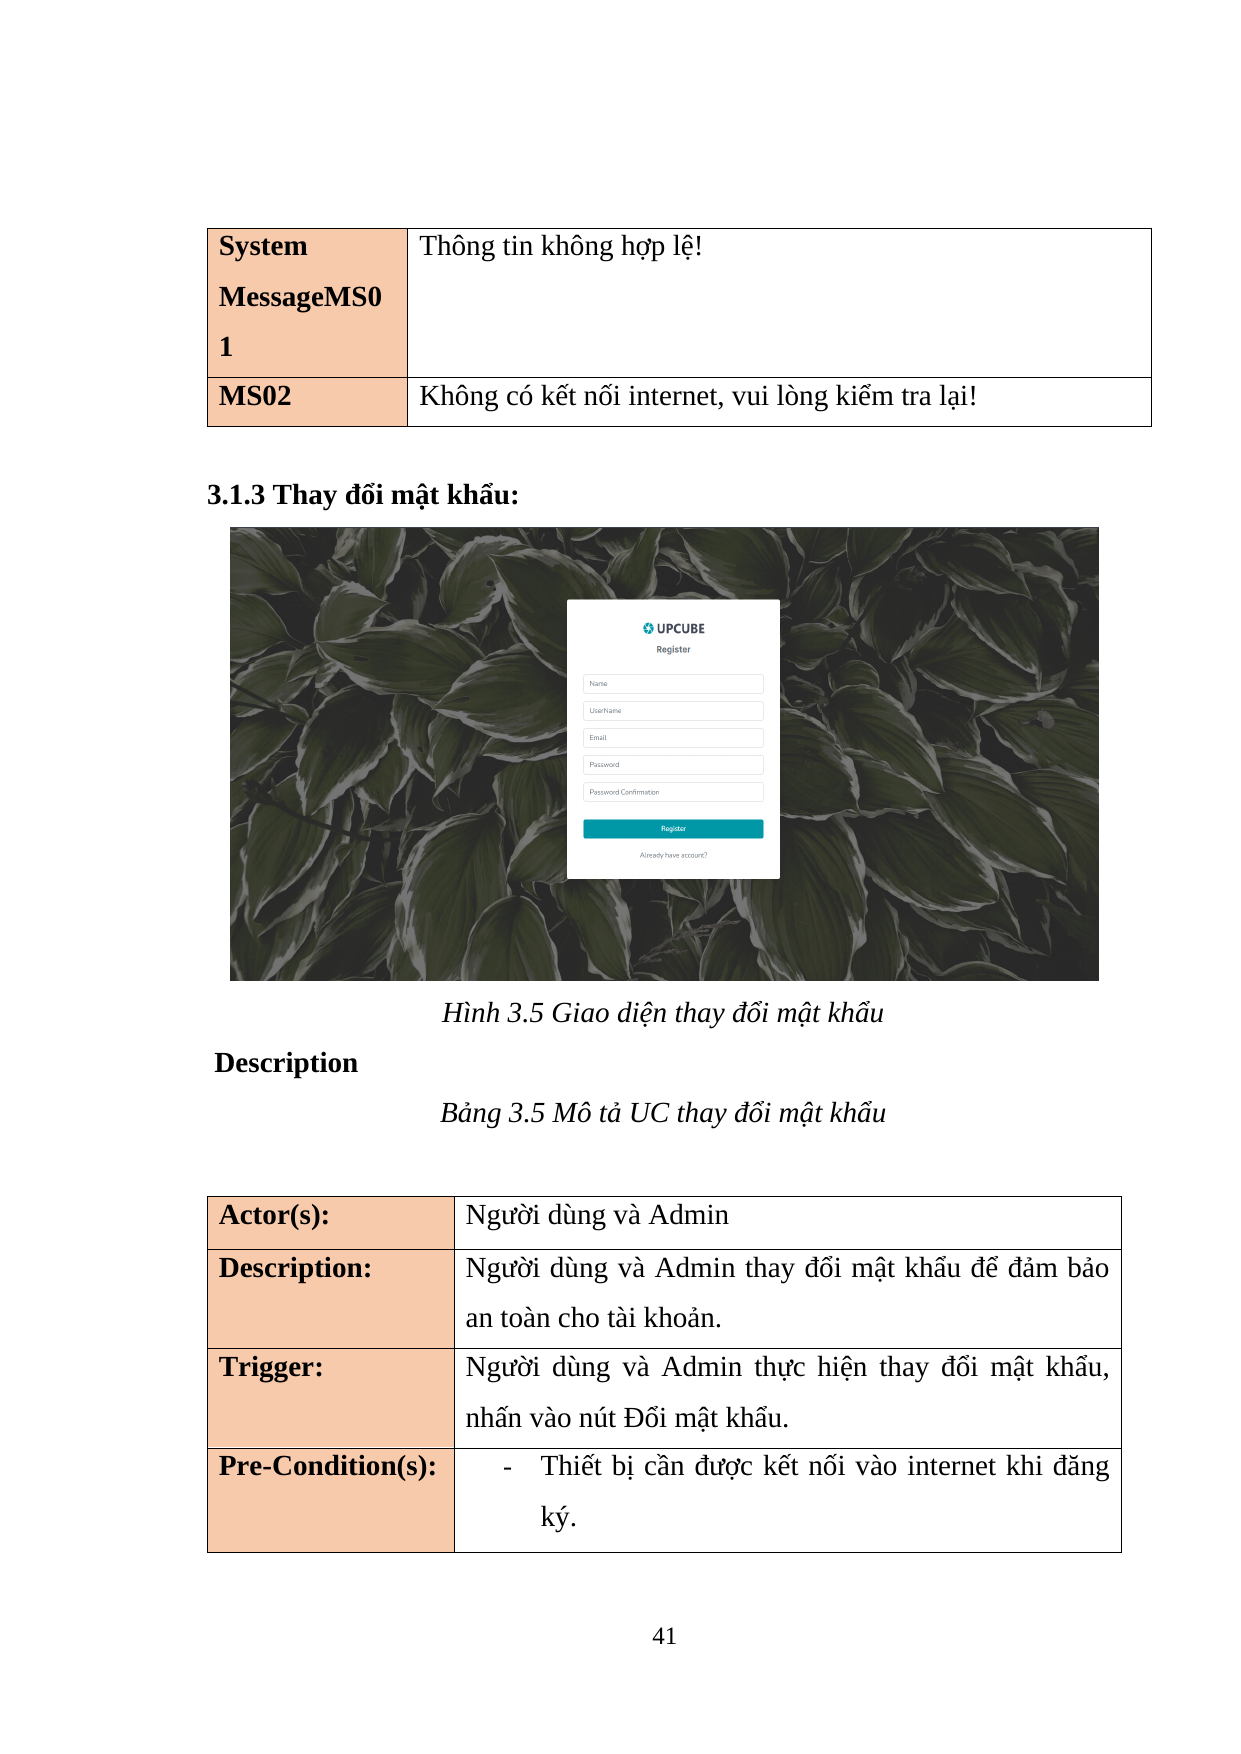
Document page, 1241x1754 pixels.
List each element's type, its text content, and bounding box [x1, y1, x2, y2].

table_cell Description: [208, 1250, 454, 1348]
table_cell MS02 [208, 378, 407, 426]
table_cell Trigger: [208, 1349, 454, 1447]
subtitle 3.1.3 Thay đổi mật khẩu: [207, 477, 1122, 511]
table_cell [455, 1449, 1121, 1552]
text Description [207, 1045, 1122, 1079]
picture [230, 527, 1099, 981]
table_cell Người dùng và Admin thay đổi mật khẩu để đảm bảo an toàn cho tài khoản. [455, 1250, 1121, 1348]
table_header System MessageMS01 [208, 229, 407, 377]
table_header Actor(s): [208, 1197, 454, 1249]
text Hình 3.5 Giao diện thay đổi mật khẩu [207, 995, 1122, 1028]
table_header Thông tin không hợp lệ! [408, 229, 1151, 377]
table_cell Không có kết nối internet, vui lòng kiểm tra lại! [408, 378, 1151, 426]
table_cell Người dùng và Admin thực hiện thay đổi mật khẩu, nhấn vào nút Đổi mật khẩu. [455, 1349, 1121, 1447]
table_cell Pre-Condition(s): [208, 1449, 454, 1552]
text Bảng 3.5 Mô tả UC thay đổi mật khẩu [207, 1096, 1122, 1129]
table_header Người dùng và Admin [455, 1197, 1121, 1249]
